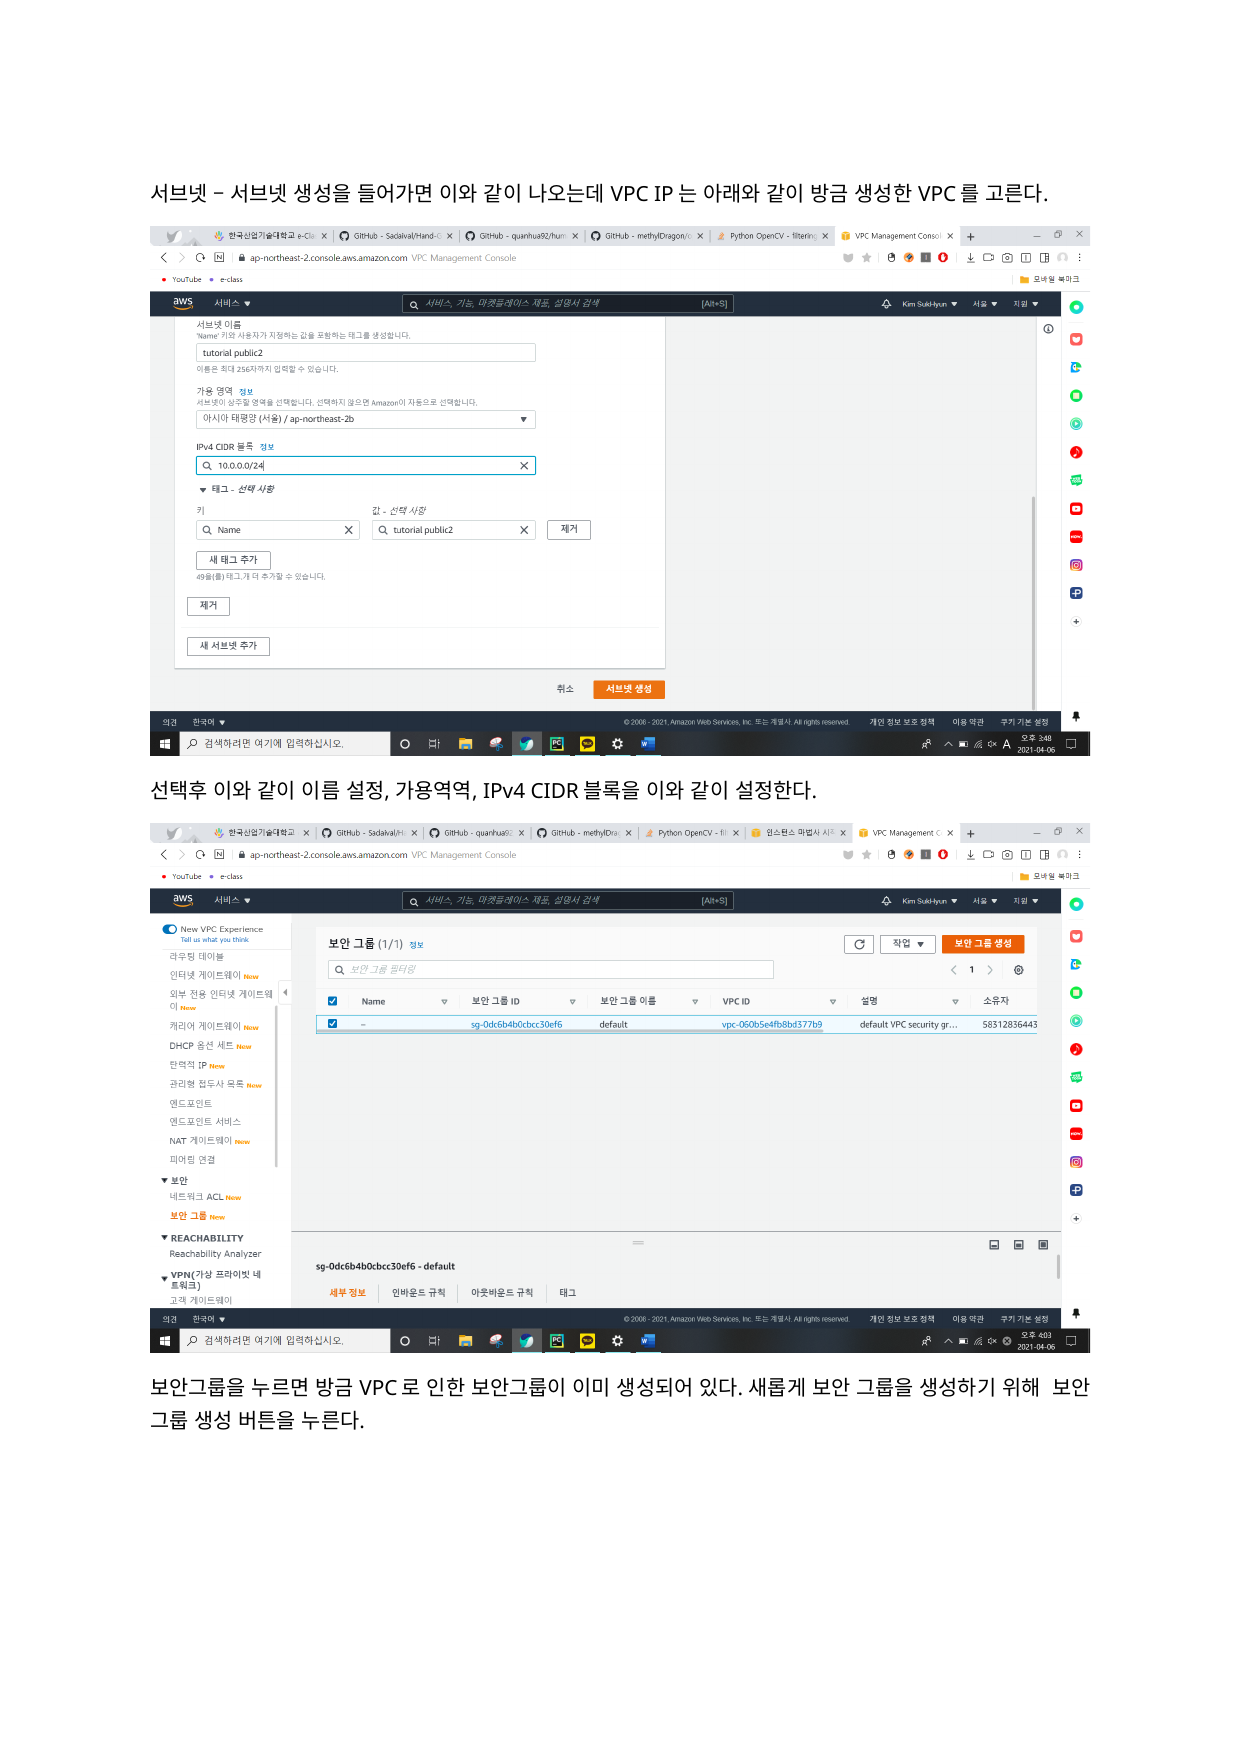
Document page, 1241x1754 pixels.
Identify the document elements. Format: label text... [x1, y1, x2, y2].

text 서브넷 – 서브넷 생성을 들어가면 이와 같이 나오는데 VPC IP는 아래와 같이 방금 생성한 VPC를 고른다. [150, 177, 1090, 207]
text 보안그룹을 누르면 방금 VPC로 인한 보안그룹이 이미 생성되어 있다. 새롭게 보안 그룹을 생성하기 위해 보안 그룹 생성 버튼을 누른다. [150, 1371, 1090, 1434]
text 선택후 이와 같이 이름 설정, 가용역역, IPv4 CIDR블록을 이와 같이 설정한다. [150, 774, 1090, 804]
picture [150, 226, 1091, 756]
picture [150, 823, 1091, 1353]
